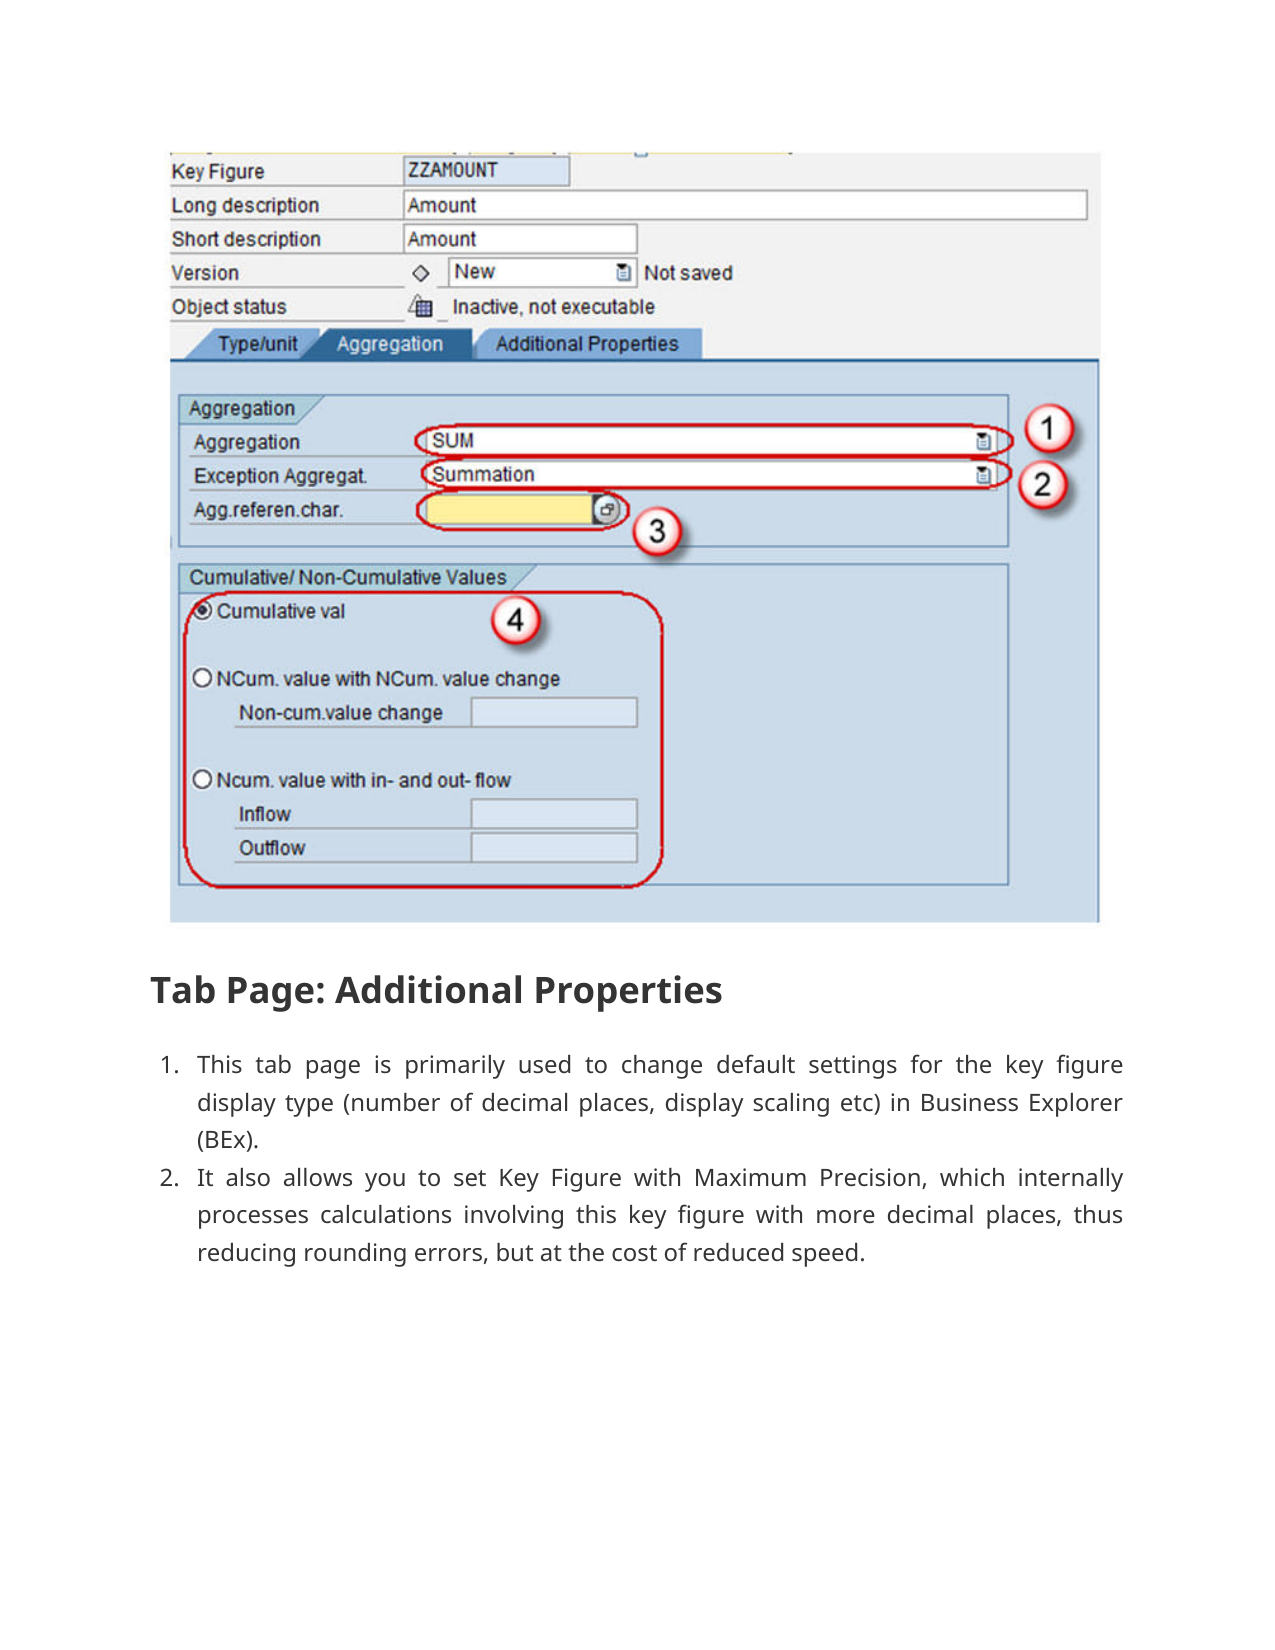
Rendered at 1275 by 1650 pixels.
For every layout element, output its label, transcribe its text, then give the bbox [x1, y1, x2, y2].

text Tab Page: Additional Properties [150, 952, 1125, 1014]
list It also allows you to set Key Figure with Maximum Precision, which internally processes calculations involving this key figure with more decimal places, thus reducing rounding errors, but at the cost of reduced speed. [159, 1156, 1125, 1268]
picture [164, 150, 1111, 929]
list This tab page is primarily used to change default settings for the key figure display type (number of decimal places, display scaling etc) in Business Explorer (BEx). [159, 1043, 1125, 1156]
